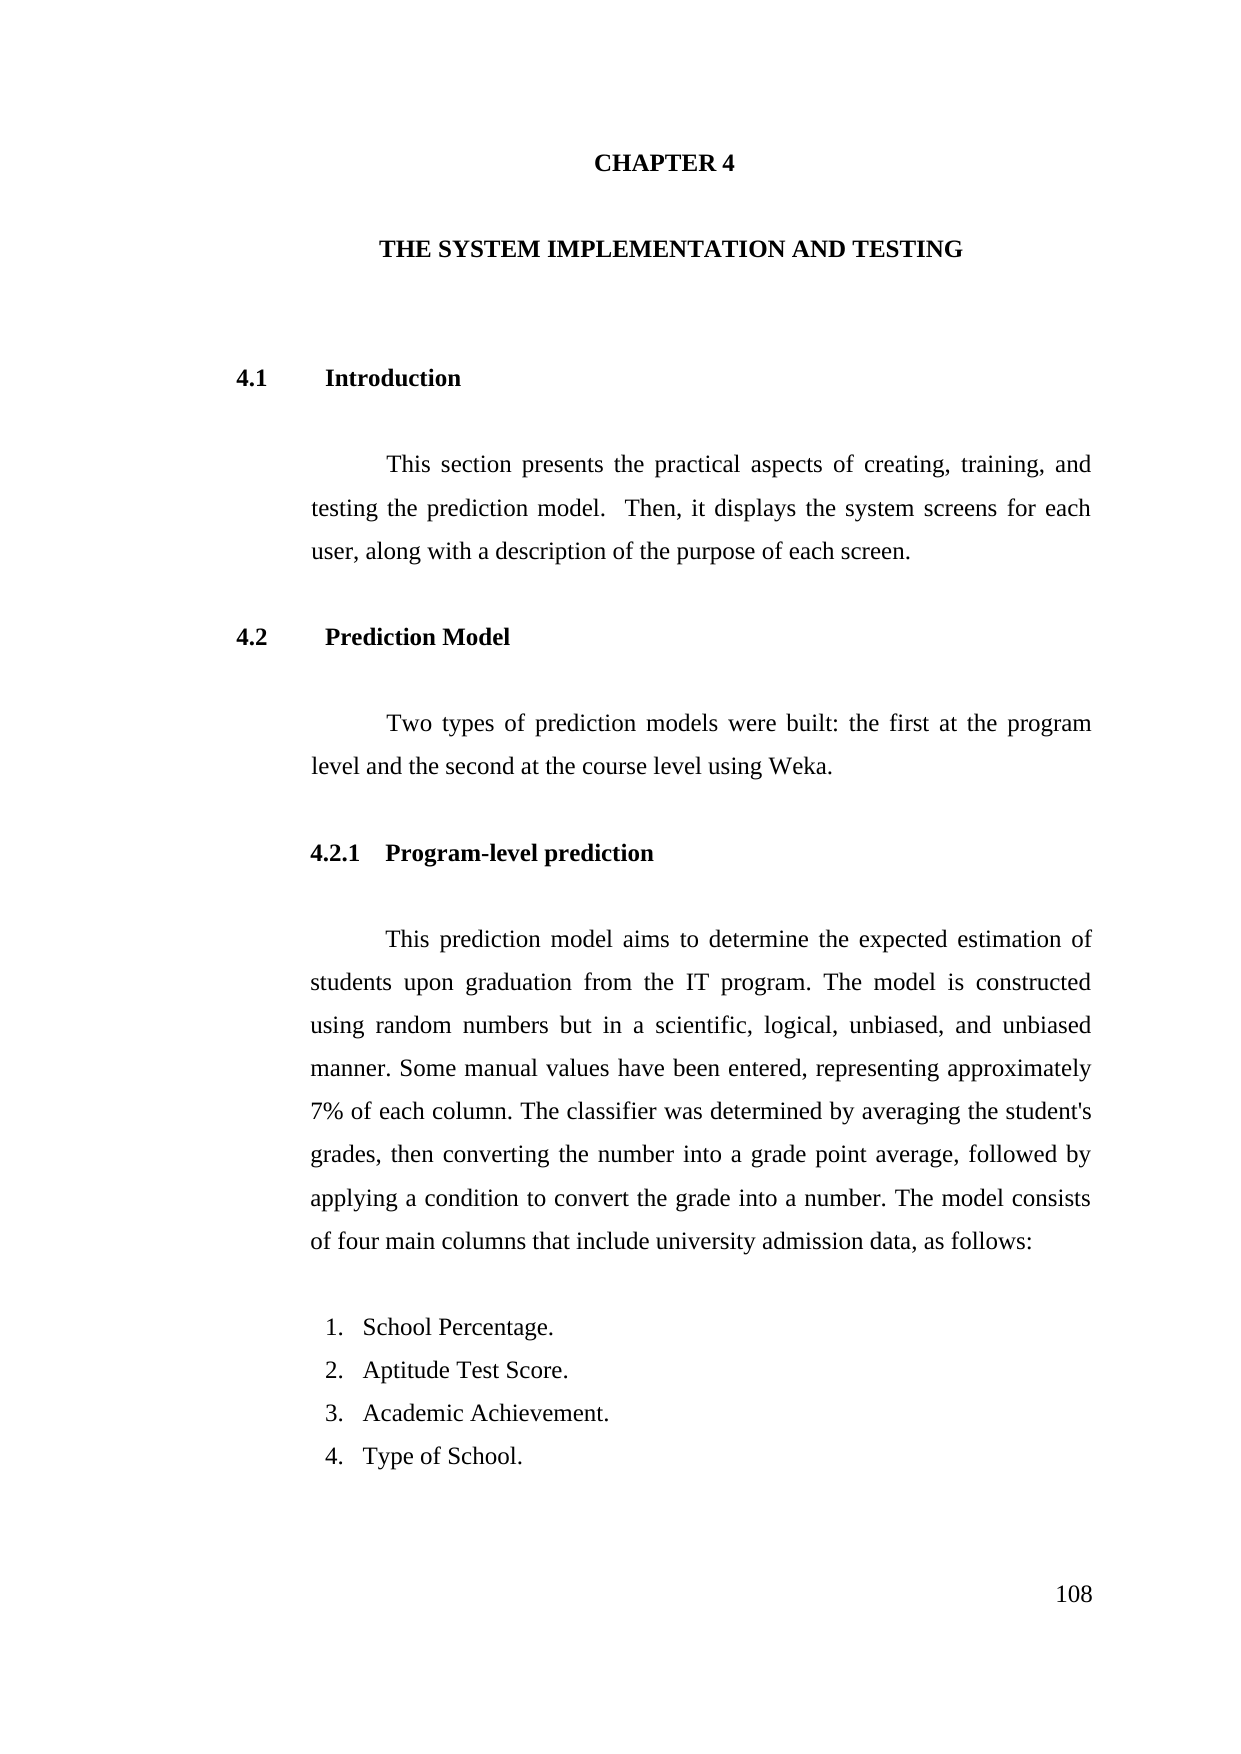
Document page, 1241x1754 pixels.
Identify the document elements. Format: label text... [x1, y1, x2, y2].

subtitle Introduction [236, 363, 1092, 392]
list Type of School. [325, 1441, 1092, 1470]
list School Percentage. [325, 1312, 1092, 1341]
text Two types of prediction models were built: the first at the program level and the second at the course level using Weka. [311, 708, 1092, 780]
list Academic Achievement. [325, 1398, 1092, 1427]
subtitle THE SYSTEM IMPLEMENTATION AND TESTING [236, 234, 1092, 263]
text This section presents the practical aspects of creating, training, and testing the prediction model. Then, it displays the system screens for each user, along with a description of the purpose of each screen. [311, 449, 1092, 564]
list Aptitude Test Score. [325, 1355, 1092, 1384]
subtitle Prediction Model [236, 622, 1092, 651]
text This prediction model aims to determine the expected estimation of students upon graduation from the IT program. The model is constructed using random numbers but in a scientific, logical, unbiased, and unbiased manner. Some manual values have been entered, representing approximately 7% of each column. The classifier was determined by averaging the student's grades, then converting the number into a grade point average, followed by applying a condition to convert the grade into a number. The model consists of four main columns that include university admission data, as follows: [310, 924, 1092, 1254]
subtitle Program-level prediction [310, 838, 1092, 866]
